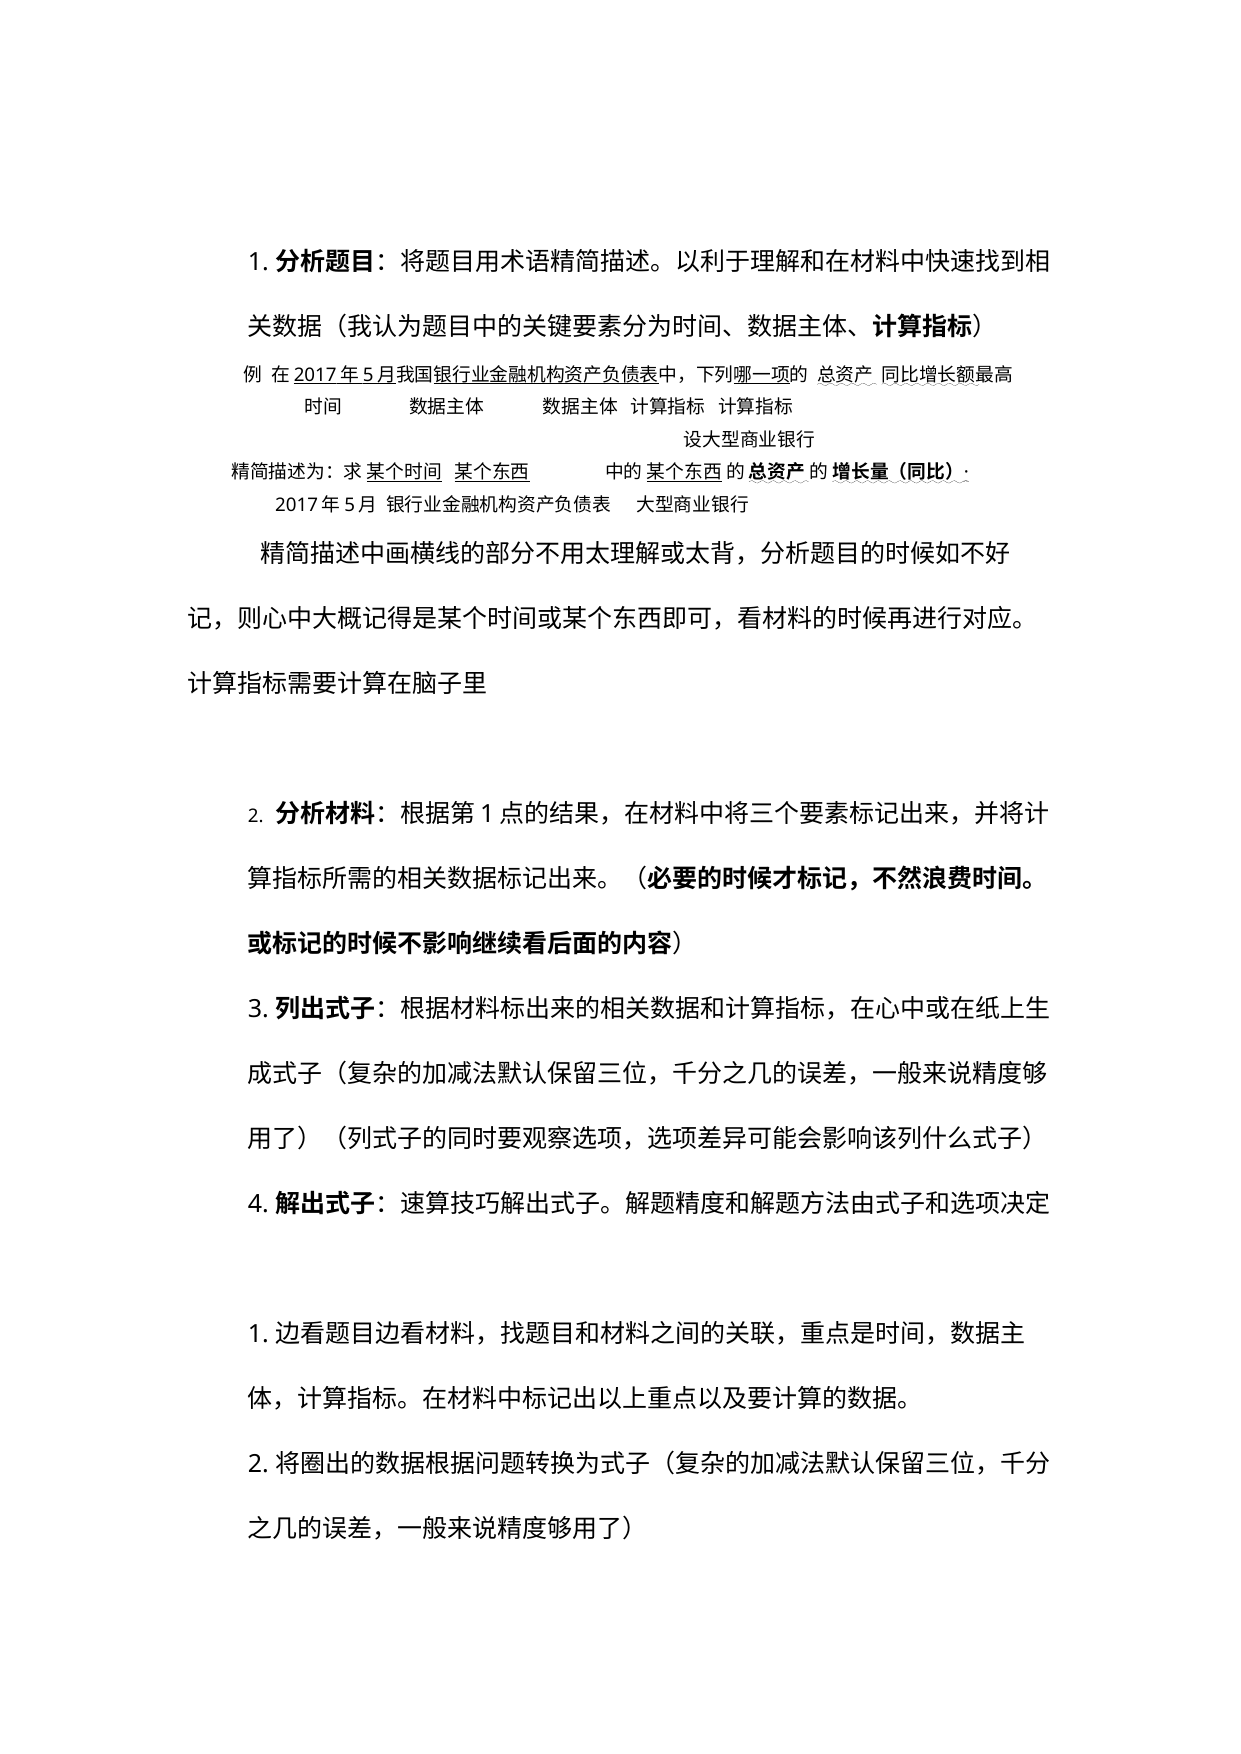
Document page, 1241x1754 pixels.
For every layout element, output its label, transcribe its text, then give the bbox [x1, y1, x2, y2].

list 边看题目边看材料，找题目和材料之间的关联，重点是时间，数据主体，计算指标。在材料中标记出以上重点以及要计算的数据。 [248, 1299, 1053, 1429]
list 时间 数据主体 数据主体 计算指标 计算指标 [231, 389, 1053, 422]
list 精简描述为：求 某个时间 某个东西 中的 某个东西 的 总资产 的 增长量（同比）· 2017年5月 银行业金融机构资产负债表 大型商业银行 [187, 454, 1053, 519]
list 列出式子：根据材料标出来的相关数据和计算指标，在心中或在纸上生成式子（复杂的加减法默认保留三位，千分之几的误差，一般来说精度够用了）（列式子的同时要观察选项，选项差异可能会影响该列什么式子） [248, 974, 1053, 1169]
list 精简描述中画横线的部分不用太理解或太背，分析题目的时候如不好记，则心中大概记得是某个时间或某个东西即可，看材料的时候再进行对应。计算指标需要计算在脑子里 [187, 519, 1053, 714]
list 例 在2017年5月我国银行业金融机构资产负债表中，下列哪一项的 总资产 同比增长额最高 [187, 357, 1053, 389]
list 分析材料：根据第1点的结果，在材料中将三个要素标记出来，并将计算指标所需的相关数据标记出来。（必要的时候才标记，不然浪费时间。或标记的时候不影响继续看后面的内容） [248, 779, 1053, 974]
list 分析题目：将题目用术语精简描述。以利于理解和在材料中快速找到相关数据（我认为题目中的关键要素分为时间、数据主体、计算指标） [248, 227, 1053, 357]
list 将圈出的数据根据问题转换为式子（复杂的加减法默认保留三位，千分之几的误差，一般来说精度够用了） [248, 1429, 1053, 1559]
list 解出式子：速算技巧解出式子。解题精度和解题方法由式子和选项决定 [248, 1169, 1053, 1234]
list 设大型商业银行 [625, 422, 1053, 454]
